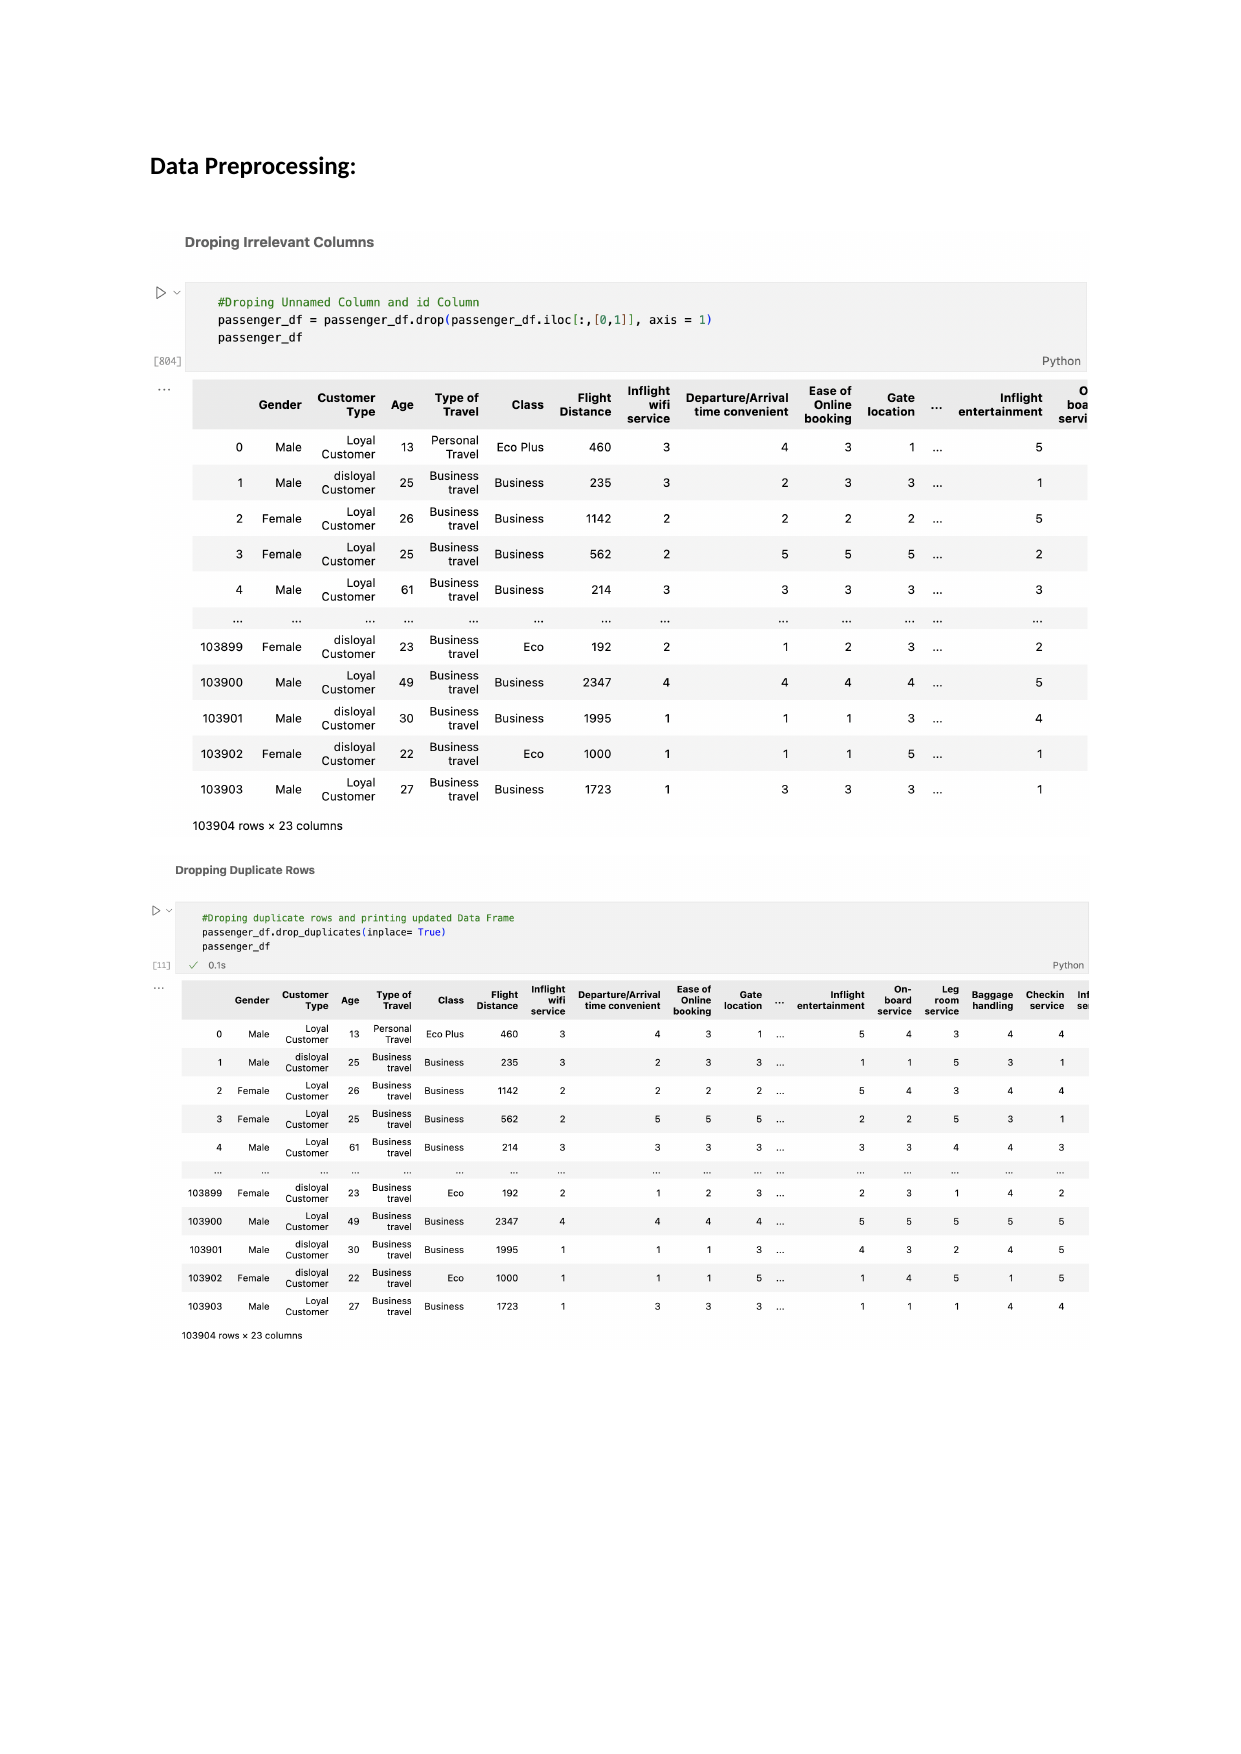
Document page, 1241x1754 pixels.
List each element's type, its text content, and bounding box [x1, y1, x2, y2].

picture [150, 855, 1091, 1350]
picture [150, 231, 1091, 837]
subtitle Data Preprocessing: [150, 150, 1090, 181]
